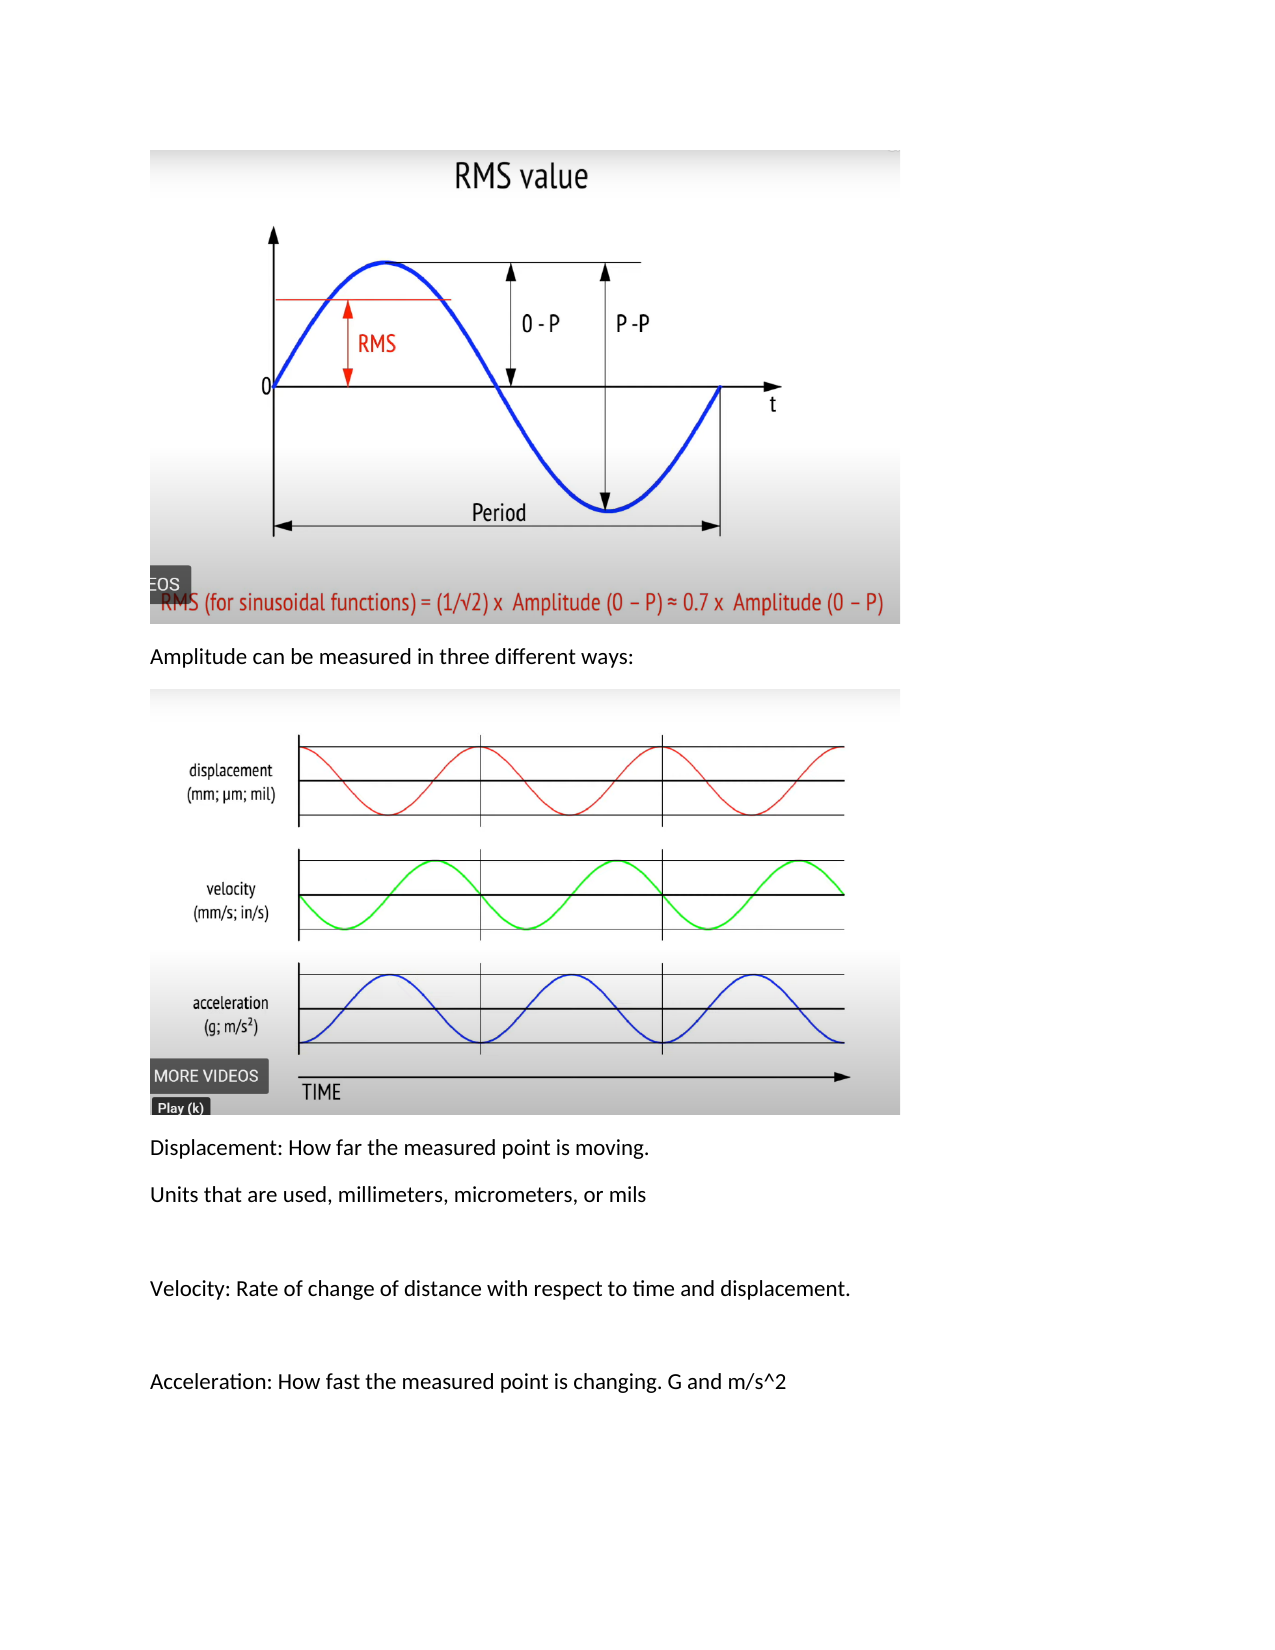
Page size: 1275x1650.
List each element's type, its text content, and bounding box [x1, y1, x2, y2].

text Velocity: Rate of change of distance with respect to time and displacement. [150, 1274, 1125, 1302]
picture [150, 689, 901, 1115]
text Units that are used, millimeters, micrometers, or mils [150, 1180, 1125, 1208]
picture [150, 150, 901, 624]
text Amplitude can be measured in three different ways: [150, 642, 1125, 670]
text Displacement: How far the measured point is moving. [150, 1133, 1125, 1161]
text Acceleration: How fast the measured point is changing. G and m/s^2 [150, 1367, 1125, 1395]
